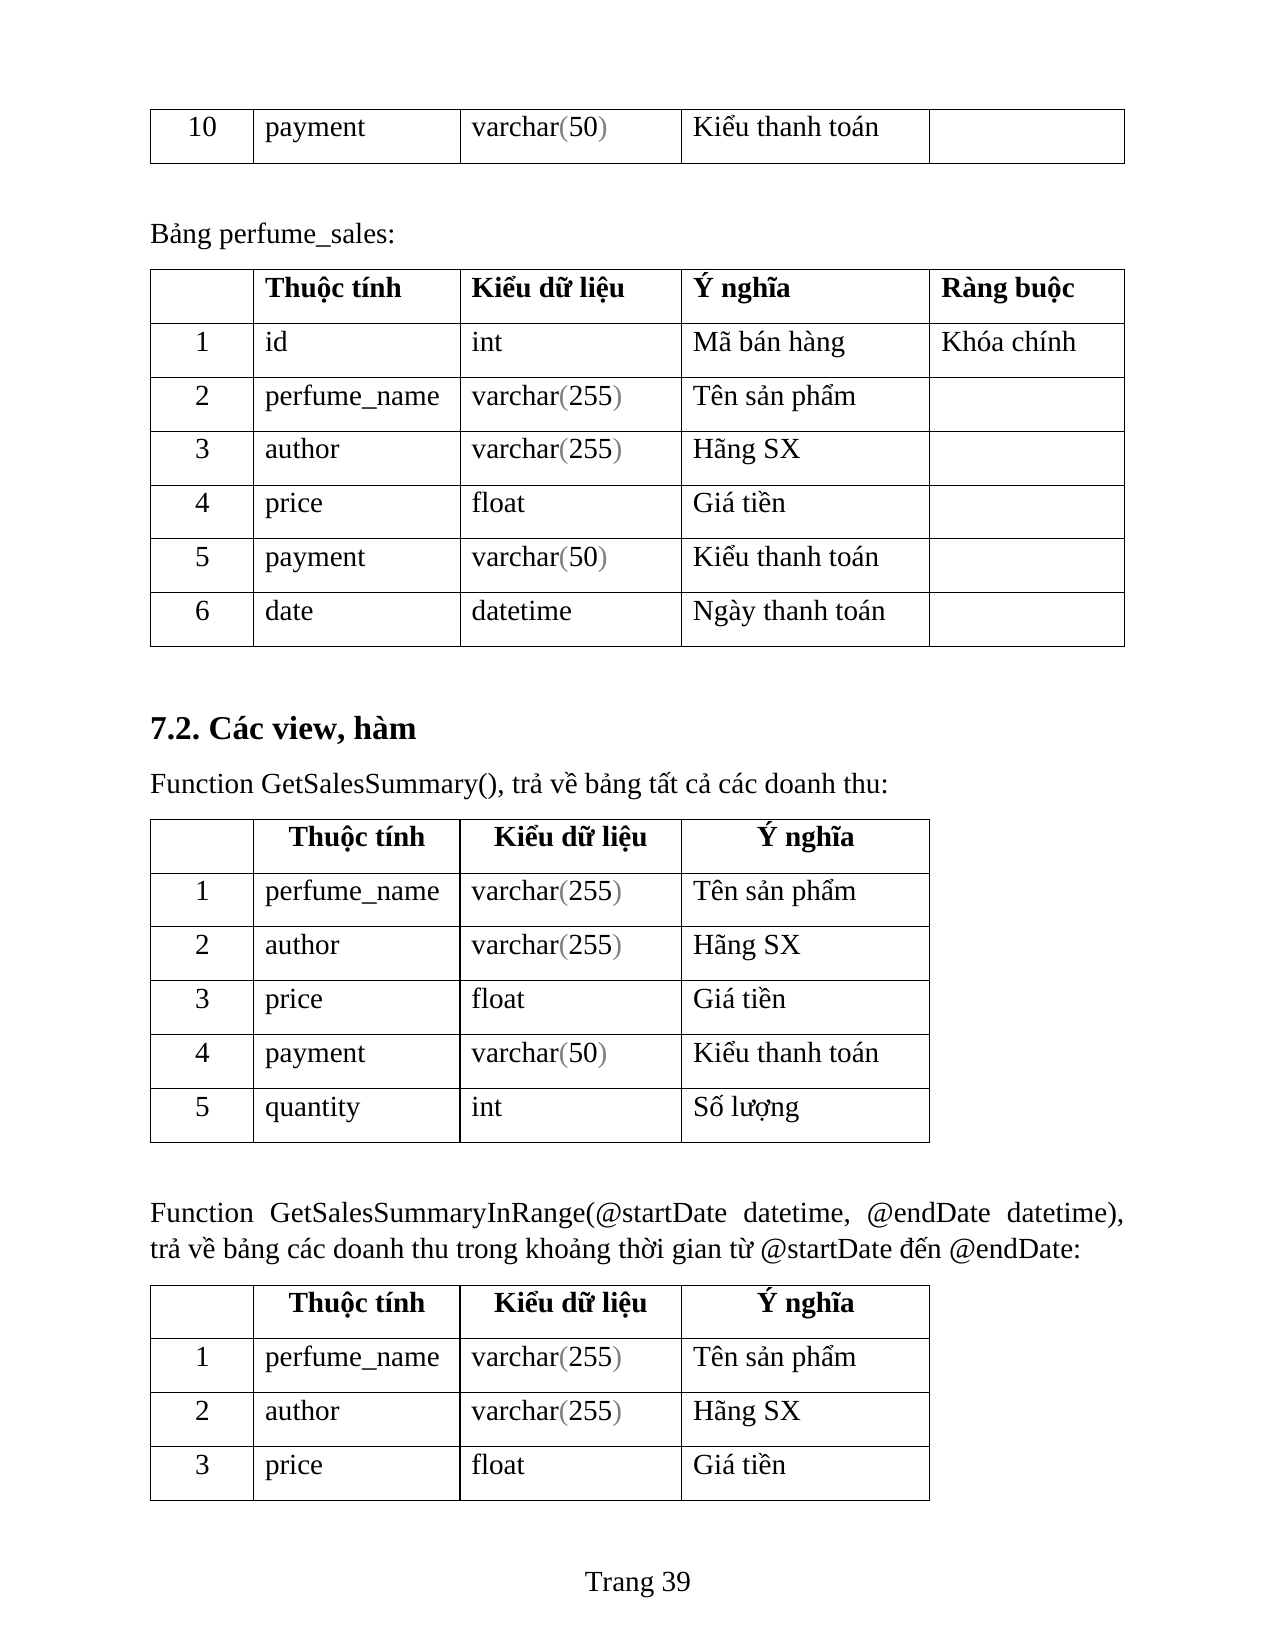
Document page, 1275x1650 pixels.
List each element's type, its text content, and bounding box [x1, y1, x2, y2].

table_cell perfume_name [254, 378, 460, 431]
table_cell varchar(255) [461, 927, 681, 980]
text Function GetSalesSummary(), trả về bảng tất cả các doanh thu: [150, 766, 1125, 799]
table_header [151, 270, 253, 323]
table_cell Kiểu thanh toán [682, 539, 929, 592]
table_cell datetime [461, 593, 681, 646]
table_cell Tên sản phẩm [682, 378, 929, 431]
table_cell varchar(255) [461, 1393, 681, 1446]
table_cell 2 [151, 378, 253, 431]
table_cell date [254, 593, 460, 646]
table_cell Tên sản phẩm [682, 874, 929, 926]
table_cell [930, 432, 1124, 484]
table_cell 6 [151, 593, 253, 646]
table_cell 4 [151, 486, 253, 538]
table_cell payment [254, 1035, 459, 1088]
table_cell 5 [151, 539, 253, 592]
table_cell 3 [151, 1447, 253, 1500]
table_cell varchar(255) [461, 378, 681, 431]
table_cell varchar(50) [461, 1035, 681, 1088]
table_cell 3 [151, 981, 253, 1034]
table_header Ý nghĩa [682, 820, 929, 872]
table_header Kiểu dữ liệu [461, 1286, 681, 1338]
table_cell 2 [151, 927, 253, 980]
table_cell Mã bán hàng [682, 324, 929, 377]
table_cell 1 [151, 324, 253, 377]
table_header Ý nghĩa [682, 270, 929, 323]
table_cell 10 [151, 110, 253, 162]
table_cell varchar(50) [461, 110, 681, 162]
table_cell author [254, 432, 460, 484]
table_cell int [461, 324, 681, 377]
table_cell Giá tiền [682, 981, 929, 1034]
table_cell 1 [151, 874, 253, 926]
table_cell 3 [151, 432, 253, 484]
table_cell 1 [151, 1339, 253, 1392]
table_cell int [461, 1089, 681, 1142]
table_cell Hãng SX [682, 927, 929, 980]
table_header Ràng buộc [930, 270, 1124, 323]
table_header Thuộc tính [254, 270, 460, 323]
table_cell 5 [151, 1089, 253, 1142]
subtitle 7.2. Các view, hàm [150, 708, 1125, 747]
table_cell Tên sản phẩm [682, 1339, 929, 1392]
table_cell id [254, 324, 460, 377]
table_cell varchar(50) [461, 539, 681, 592]
table_cell payment [254, 110, 460, 162]
table_cell perfume_name [254, 1339, 459, 1392]
table_cell payment [254, 539, 460, 592]
table_header [151, 1286, 253, 1338]
table_cell Giá tiền [682, 486, 929, 538]
table_cell author [254, 1393, 459, 1446]
table_cell [930, 486, 1124, 538]
table_header Kiểu dữ liệu [461, 820, 681, 872]
table_cell author [254, 927, 459, 980]
table_cell [930, 110, 1124, 162]
table_cell Kiểu thanh toán [682, 1035, 929, 1088]
table_cell price [254, 486, 460, 538]
table_cell Giá tiền [682, 1447, 929, 1500]
table_cell 4 [151, 1035, 253, 1088]
table_cell varchar(255) [461, 432, 681, 484]
table_header [151, 820, 253, 872]
table_cell [930, 378, 1124, 431]
table_cell quantity [254, 1089, 459, 1142]
text Function GetSalesSummaryInRange(@startDate datetime, @endDate datetime), trả về bảng các doanh thu trong khoảng thời gian từ @startDate đến @endDate: [150, 1196, 1125, 1265]
table_cell Hãng SX [682, 1393, 929, 1446]
table_cell float [461, 486, 681, 538]
table_cell perfume_name [254, 874, 459, 926]
table_cell Kiểu thanh toán [682, 110, 929, 162]
table_cell varchar(255) [461, 874, 681, 926]
table_cell Khóa chính [930, 324, 1124, 377]
table_cell varchar(255) [461, 1339, 681, 1392]
table_header Kiểu dữ liệu [461, 270, 681, 323]
table_cell Số lượng [682, 1089, 929, 1142]
table_header Thuộc tính [254, 820, 459, 872]
table_cell float [461, 1447, 681, 1500]
table_cell Ngày thanh toán [682, 593, 929, 646]
table_cell price [254, 1447, 459, 1500]
table_cell [930, 593, 1124, 646]
table_cell [930, 539, 1124, 592]
table_cell Hãng SX [682, 432, 929, 484]
text Bảng perfume_sales: [150, 216, 1125, 250]
table_cell price [254, 981, 459, 1034]
table_header Thuộc tính [254, 1286, 459, 1338]
table_cell float [461, 981, 681, 1034]
table_header Ý nghĩa [682, 1286, 929, 1338]
table_cell 2 [151, 1393, 253, 1446]
